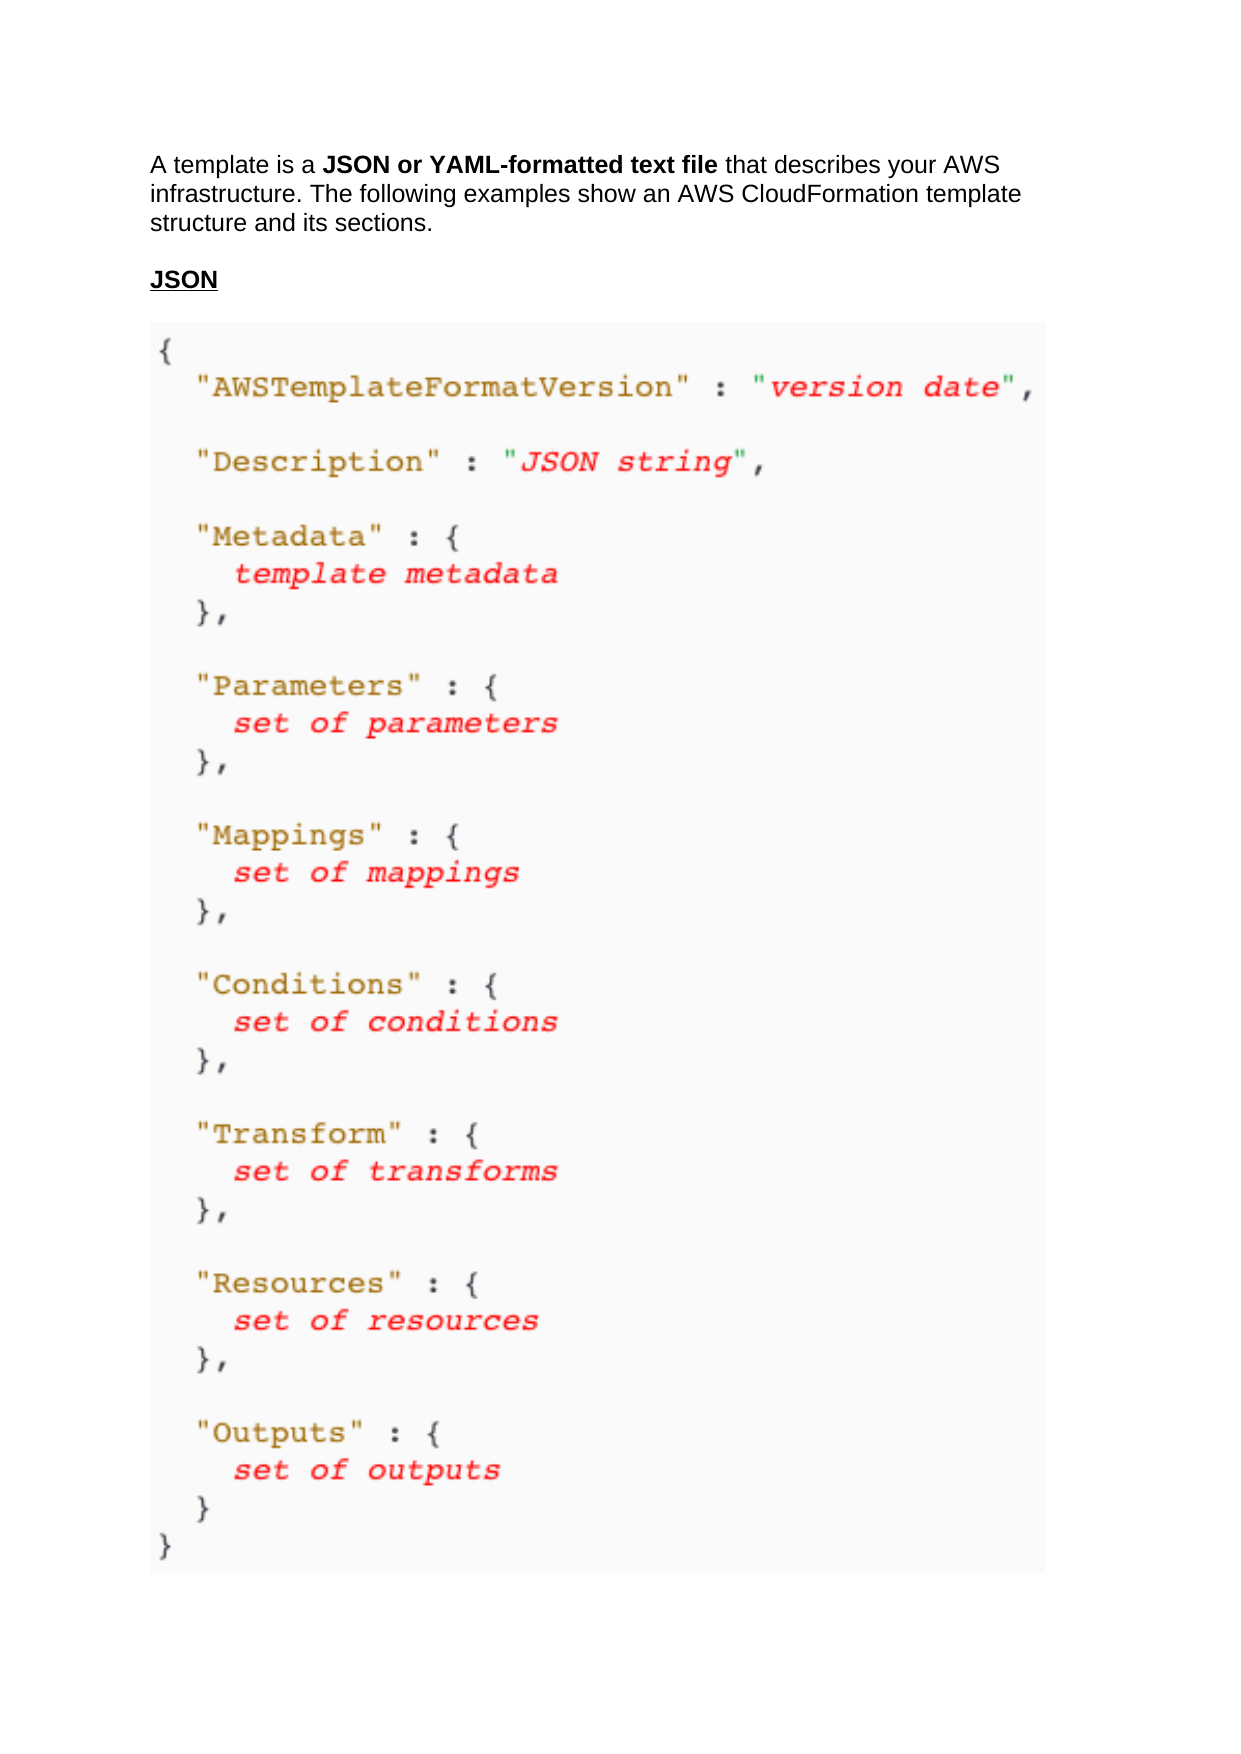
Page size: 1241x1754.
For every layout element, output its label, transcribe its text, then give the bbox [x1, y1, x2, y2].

picture [150, 322, 1046, 1573]
text JSON [150, 265, 1090, 294]
text A template is a JSON or YAML-formatted text file that describes your AWS infrastructure. The following examples show an AWS CloudFormation template structure and its sections. [150, 150, 1090, 236]
